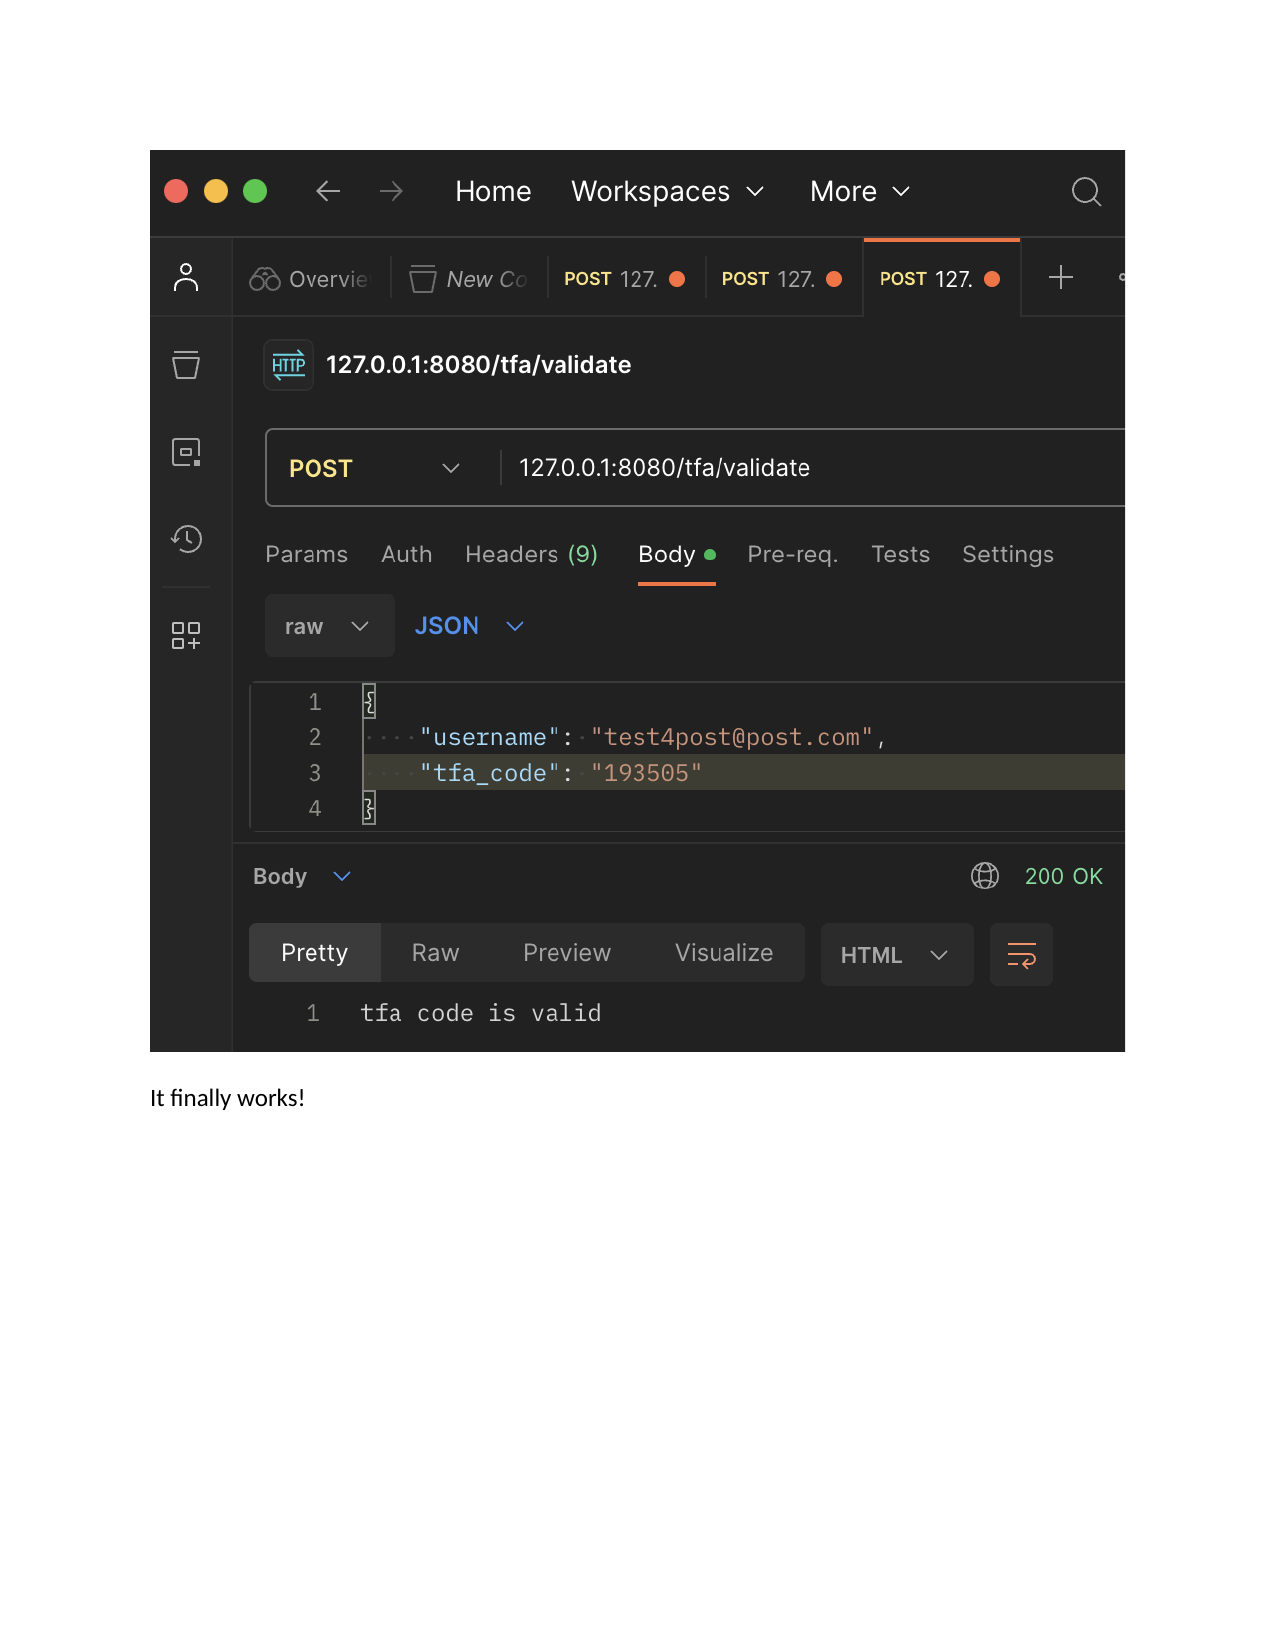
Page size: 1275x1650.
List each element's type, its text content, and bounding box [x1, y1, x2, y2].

picture [150, 150, 1125, 1052]
text It finally works! [150, 1082, 1125, 1113]
